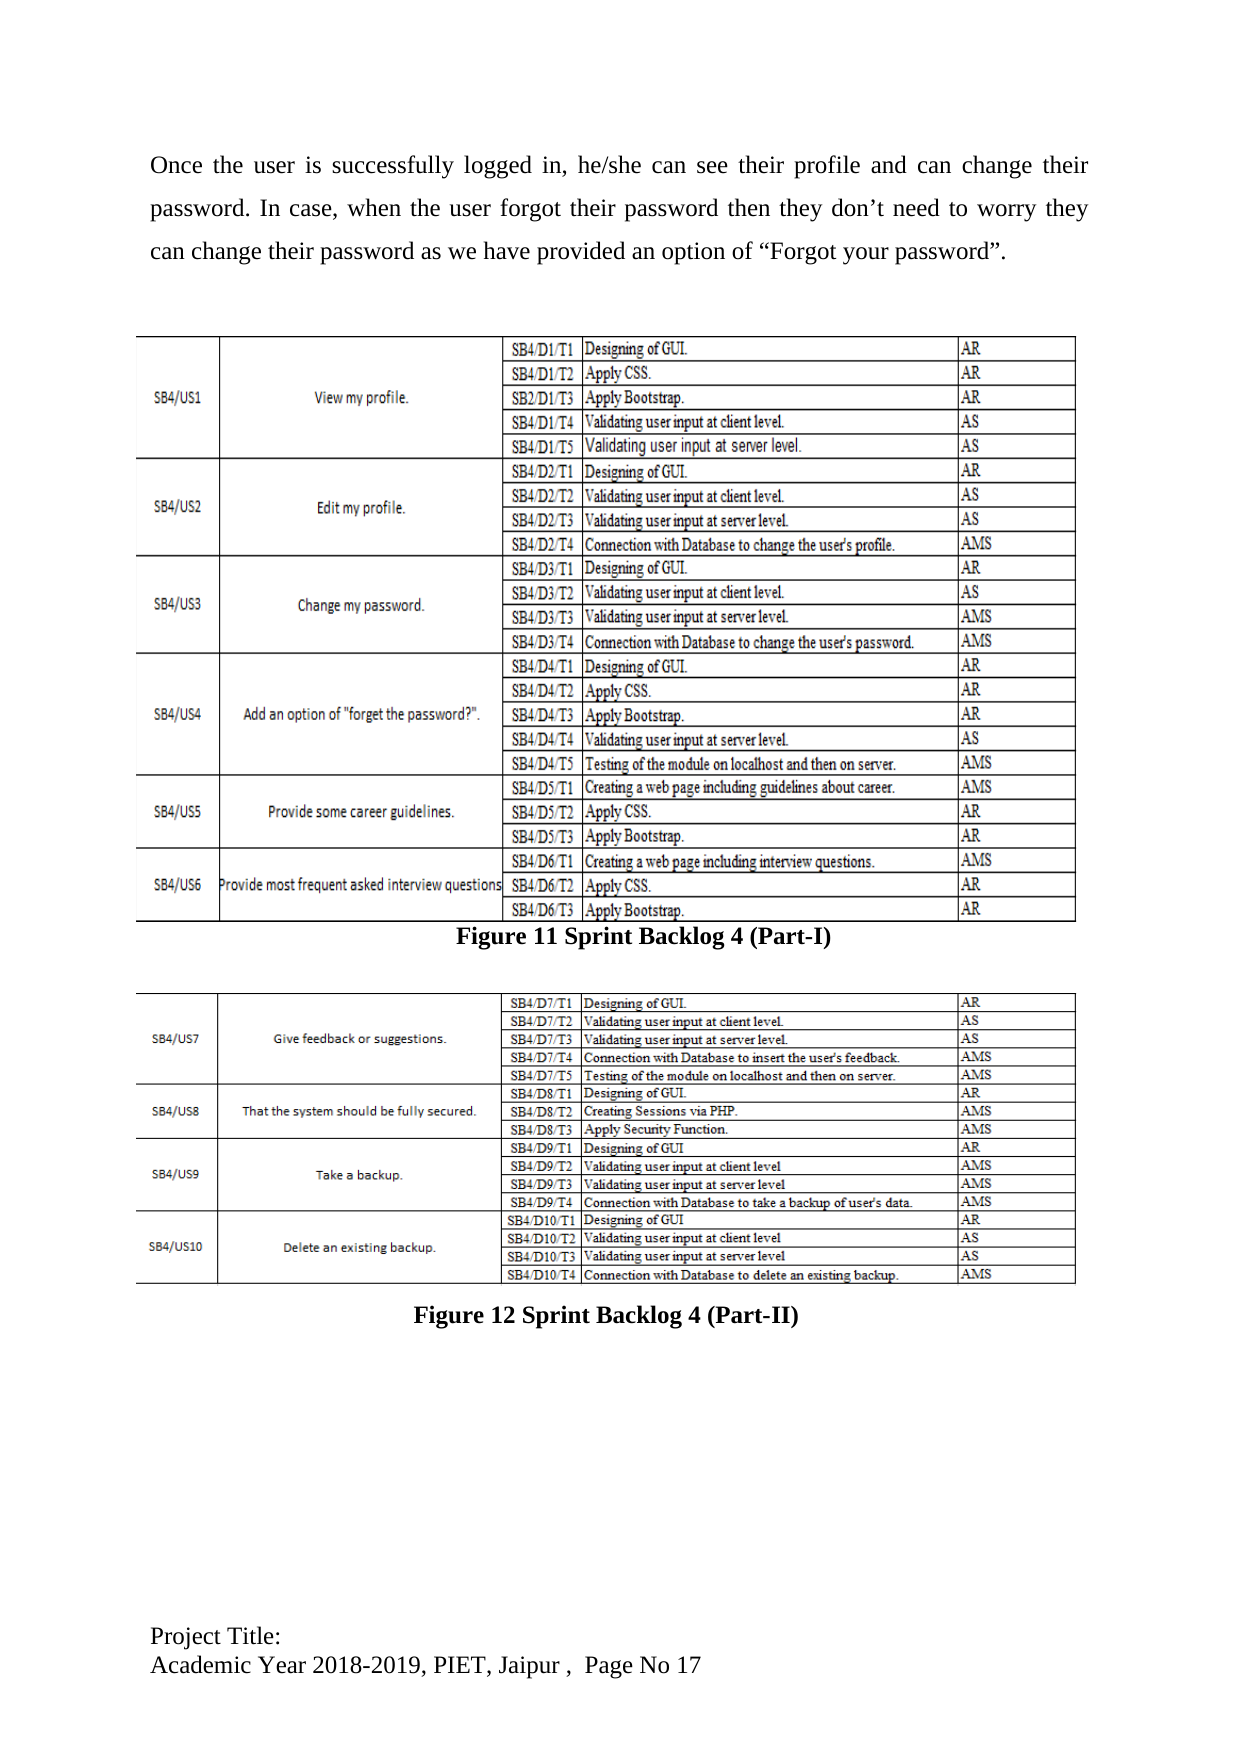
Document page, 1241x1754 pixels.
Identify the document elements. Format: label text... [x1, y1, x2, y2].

text Figure 12 Sprint Backlog 4 (Part-II) [122, 1300, 1090, 1329]
picture [136, 993, 1077, 1286]
picture [136, 336, 1077, 922]
text Once the user is successfully logged in, he/she can see their profile and can change their password. In case, when the user forgot their password then they don’t need to worry they can change their password as we have provided an option of “Forgot your password”. [150, 150, 1090, 265]
